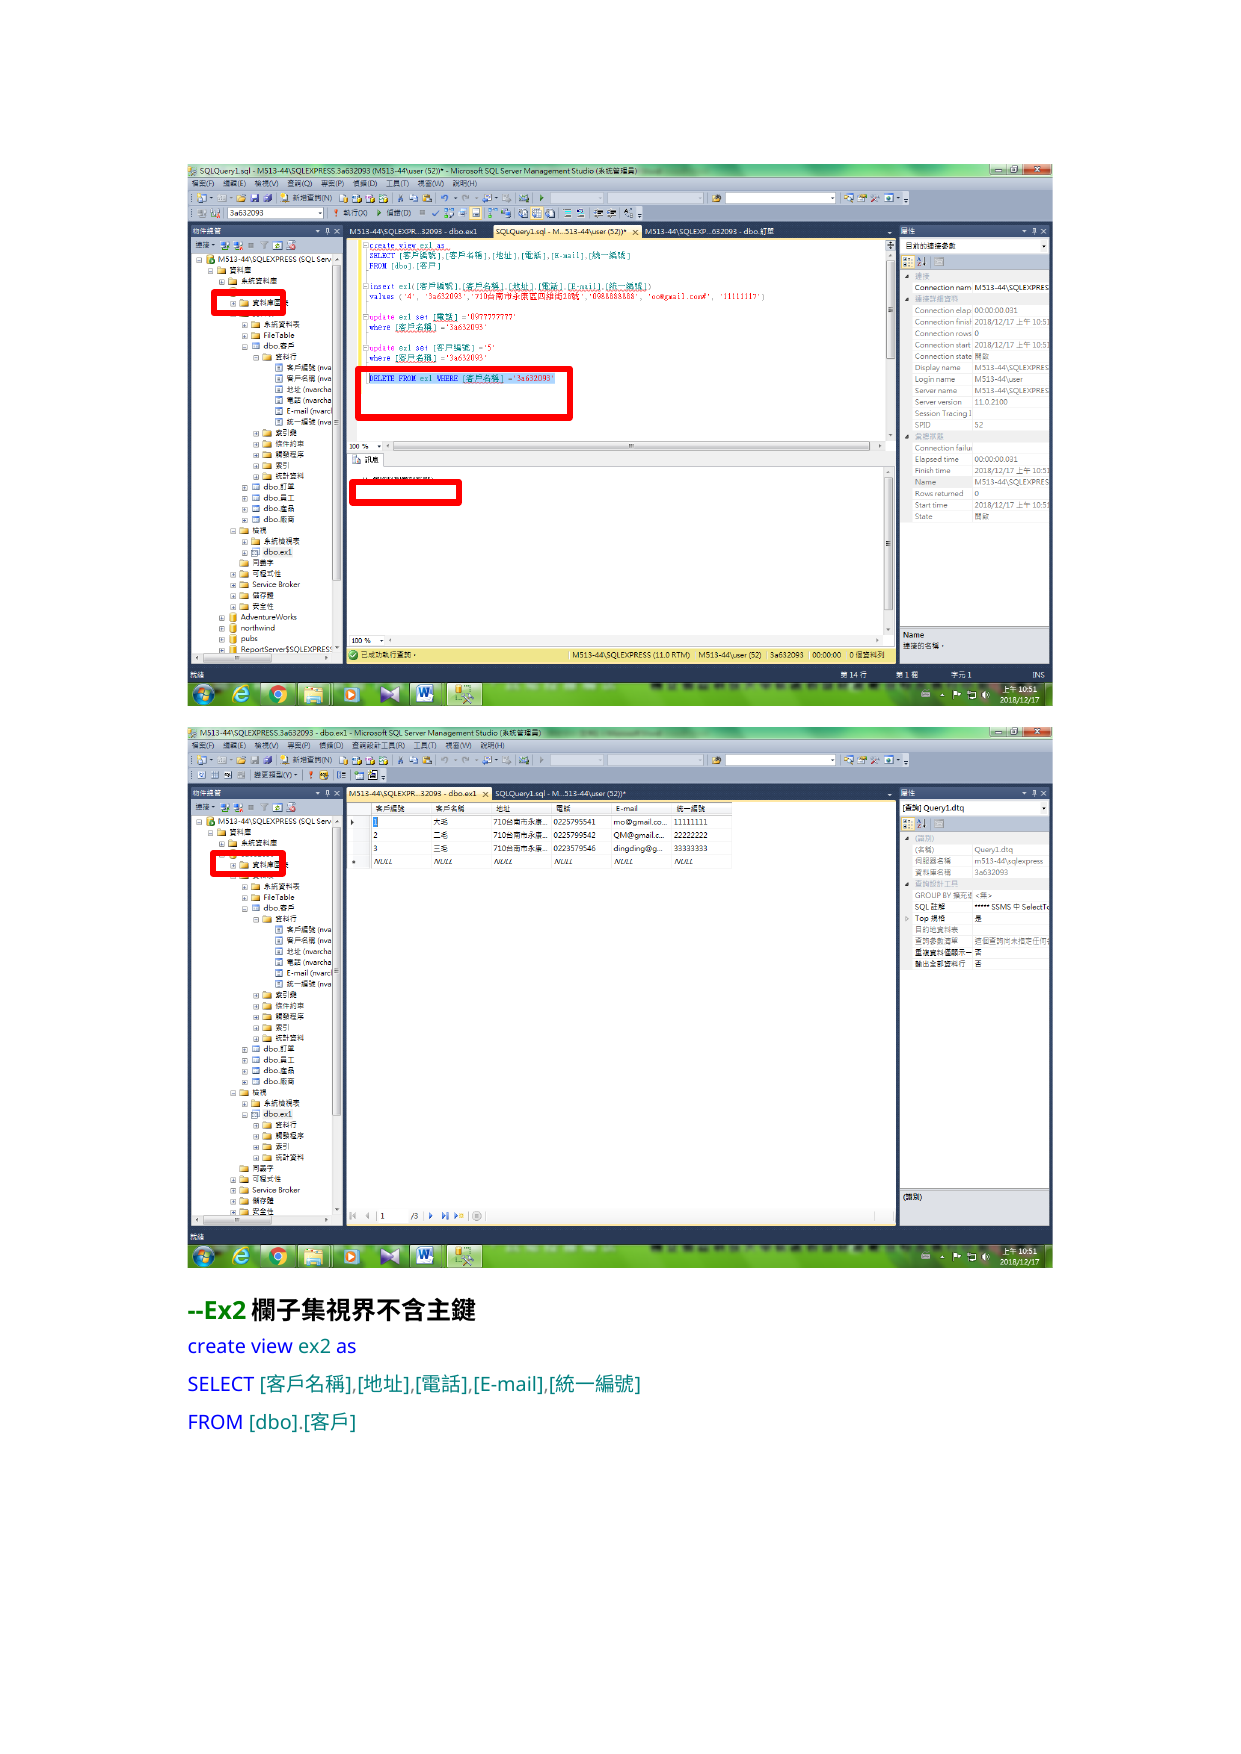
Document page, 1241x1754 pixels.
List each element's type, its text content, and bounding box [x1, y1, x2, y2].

picture [187, 164, 1053, 706]
picture [187, 727, 1053, 1268]
text create view ex2 as [187, 1327, 1053, 1364]
text SELECT [客戶名稱],[地址],[電話],[E-mail],[統一編號] [187, 1364, 1053, 1402]
text FROM [dbo].[客戶] [187, 1402, 1053, 1439]
subtitle --Ex2欄子集視界不含主鍵 [187, 1289, 1053, 1327]
